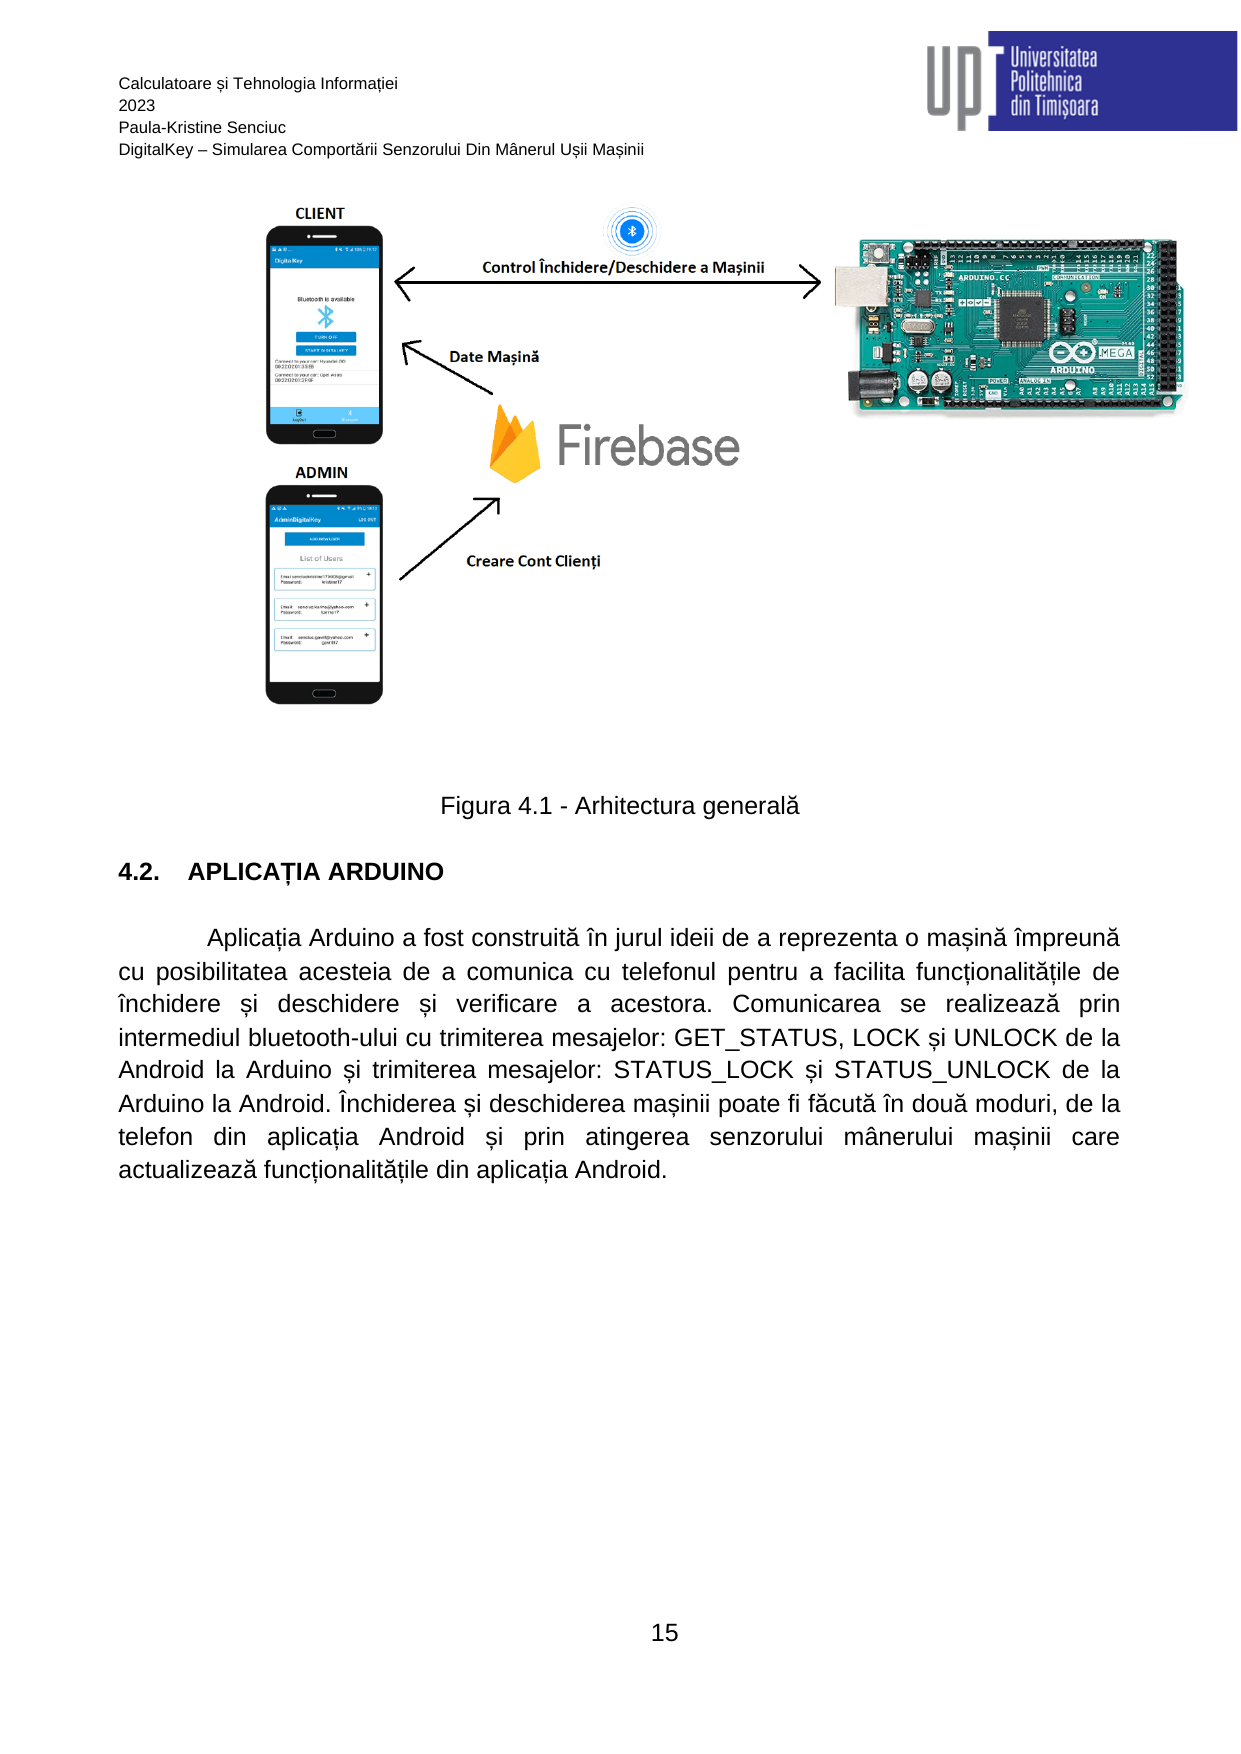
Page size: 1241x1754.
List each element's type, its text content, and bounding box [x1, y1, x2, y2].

text Aplicația Arduino a fost construită în jurul ideii de a reprezenta o mașină împreună cu posibilitatea acesteia de a comunica cu telefonul pentru a facilita funcționalitățile de închidere și deschidere și verificare a acestora. Comunicarea se realizează prin intermediul bluetooth-ului cu trimiterea mesajelor: GET_STATUS, LOCK și UNLOCK de la Android la Arduino și trimiterea mesajelor: STATUS_LOCK și STATUS_UNLOCK de la Arduino la Android. Închiderea și deschiderea mașinii poate fi făcută în două moduri, de la telefon din aplicația Android și prin atingerea senzorului mânerului mașinii care actualizează funcționalitățile din aplicația Android. [118, 923, 1122, 1183]
picture [206, 200, 1211, 754]
subtitle 4.2. APLICAȚIA ARDUINO [118, 857, 1122, 886]
picture [927, 31, 1238, 131]
text Figura 4.1 - Arhitectura generală [118, 791, 1122, 820]
